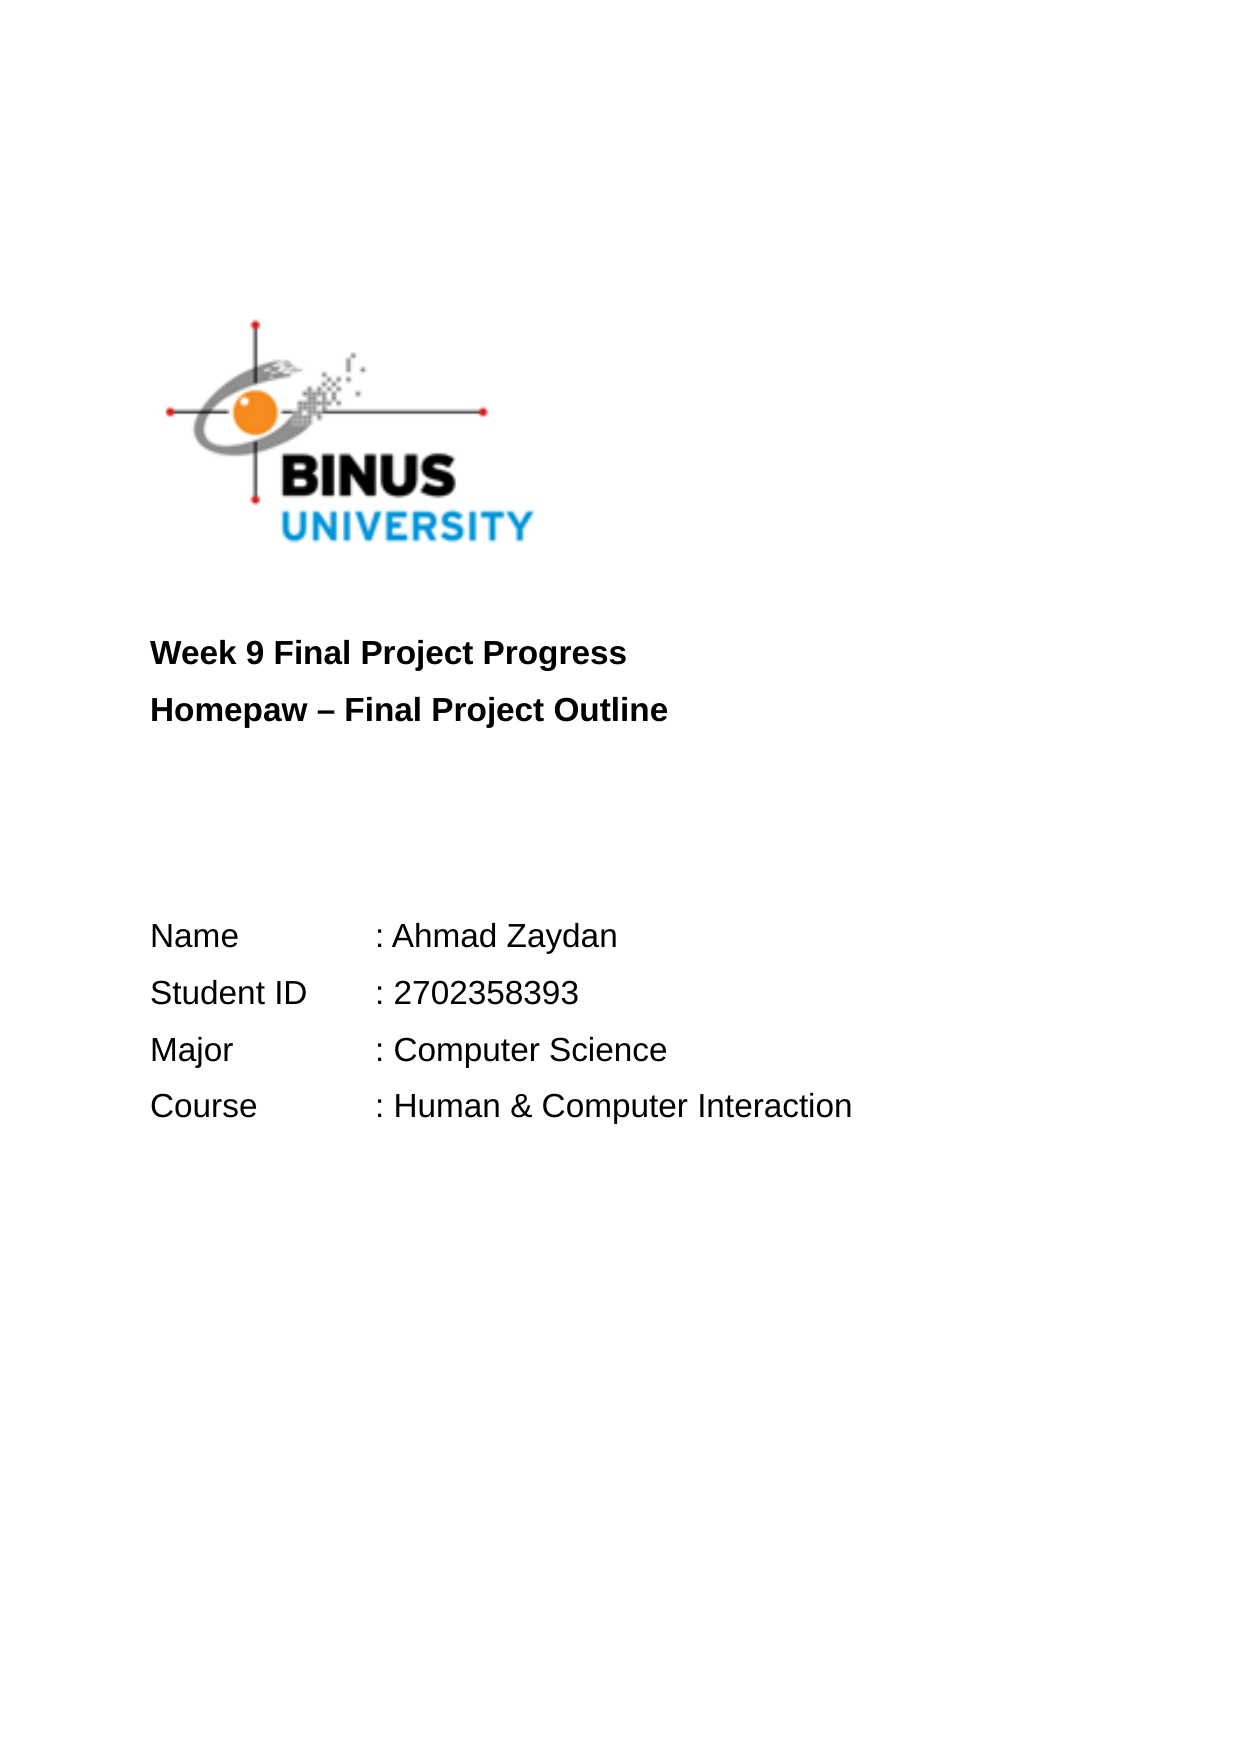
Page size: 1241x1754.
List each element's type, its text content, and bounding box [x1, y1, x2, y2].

text Homepaw – Final Project Outline [150, 689, 1090, 728]
text Name : Ahmad Zaydan [150, 916, 1090, 955]
text Major : Computer Science [150, 1029, 1090, 1068]
picture [153, 310, 547, 550]
text Student ID : 2702358393 [150, 973, 1090, 1011]
text Course : Human & Computer Interaction [150, 1086, 1090, 1125]
text Week 9 Final Project Progress [150, 633, 1090, 671]
